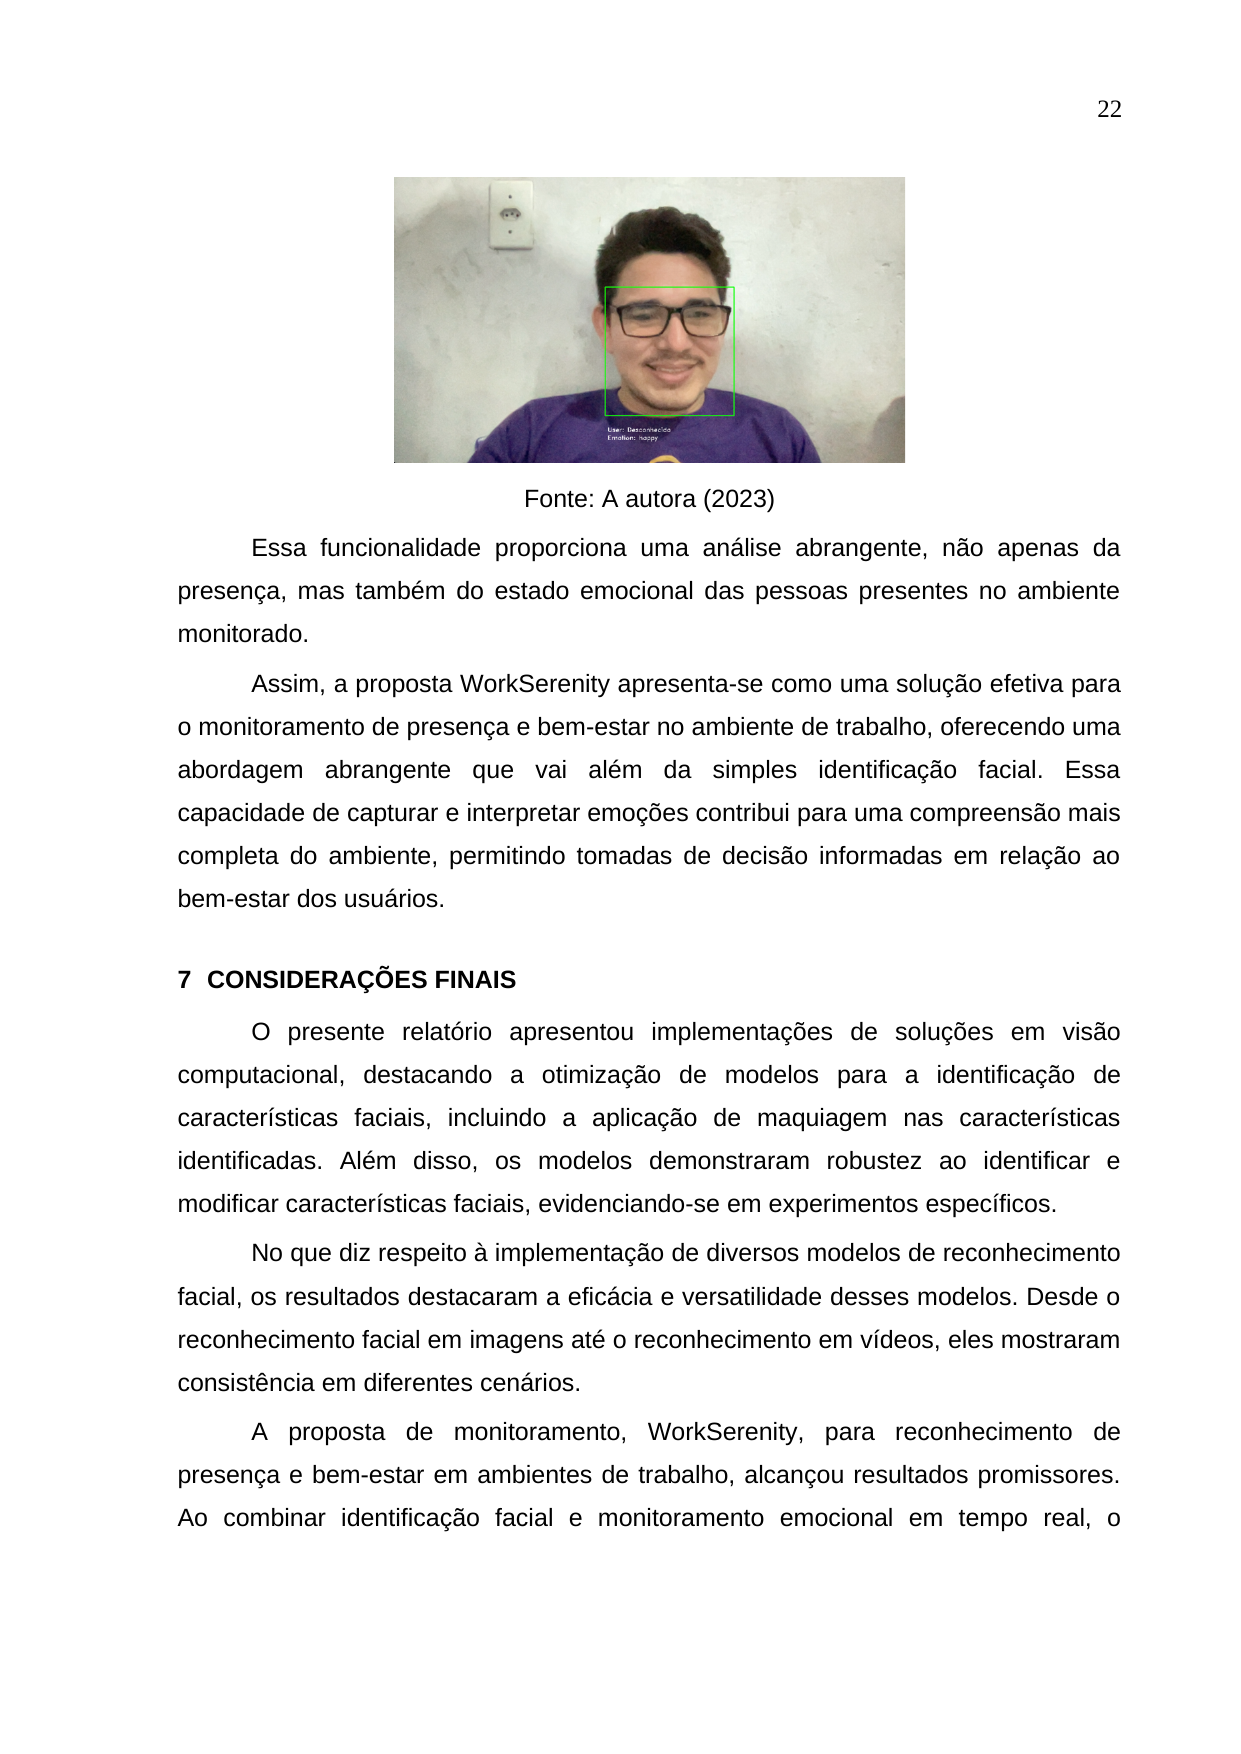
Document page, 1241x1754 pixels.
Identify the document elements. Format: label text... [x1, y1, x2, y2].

text Fonte: A autora (2023) [177, 483, 1122, 512]
text O presente relatório apresentou implementações de soluções em visão computacional, destacando a otimização de modelos para a identificação de características faciais, incluindo a aplicação de maquiagem nas características identificadas. Além disso, os modelos demonstraram robustez ao identificar e modificar características faciais, evidenciando-se em experimentos específicos. [177, 1017, 1122, 1218]
text Essa funcionalidade proporciona uma análise abrangente, não apenas da presença, mas também do estado emocional das pessoas presentes no ambiente monitorado. [177, 533, 1122, 648]
text CONSIDERAÇÕES FINAIS [177, 965, 1122, 993]
picture [394, 177, 906, 463]
text Assim, a proposta WorkSerenity apresenta-se como uma solução efetiva para o monitoramento de presença e bem-estar no ambiente de trabalho, oferecendo uma abordagem abrangente que vai além da simples identificação facial. Essa capacidade de capturar e interpretar emoções contribui para uma compreensão mais completa do ambiente, permitindo tomadas de decisão informadas em relação ao bem-estar dos usuários. [177, 668, 1122, 913]
text No que diz respeito à implementação de diversos modelos de reconhecimento facial, os resultados destacaram a eficácia e versatilidade desses modelos. Desde o reconhecimento facial em imagens até o reconhecimento em vídeos, eles mostraram consistência em diferentes cenários. [177, 1238, 1122, 1397]
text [177, 1417, 1122, 1532]
